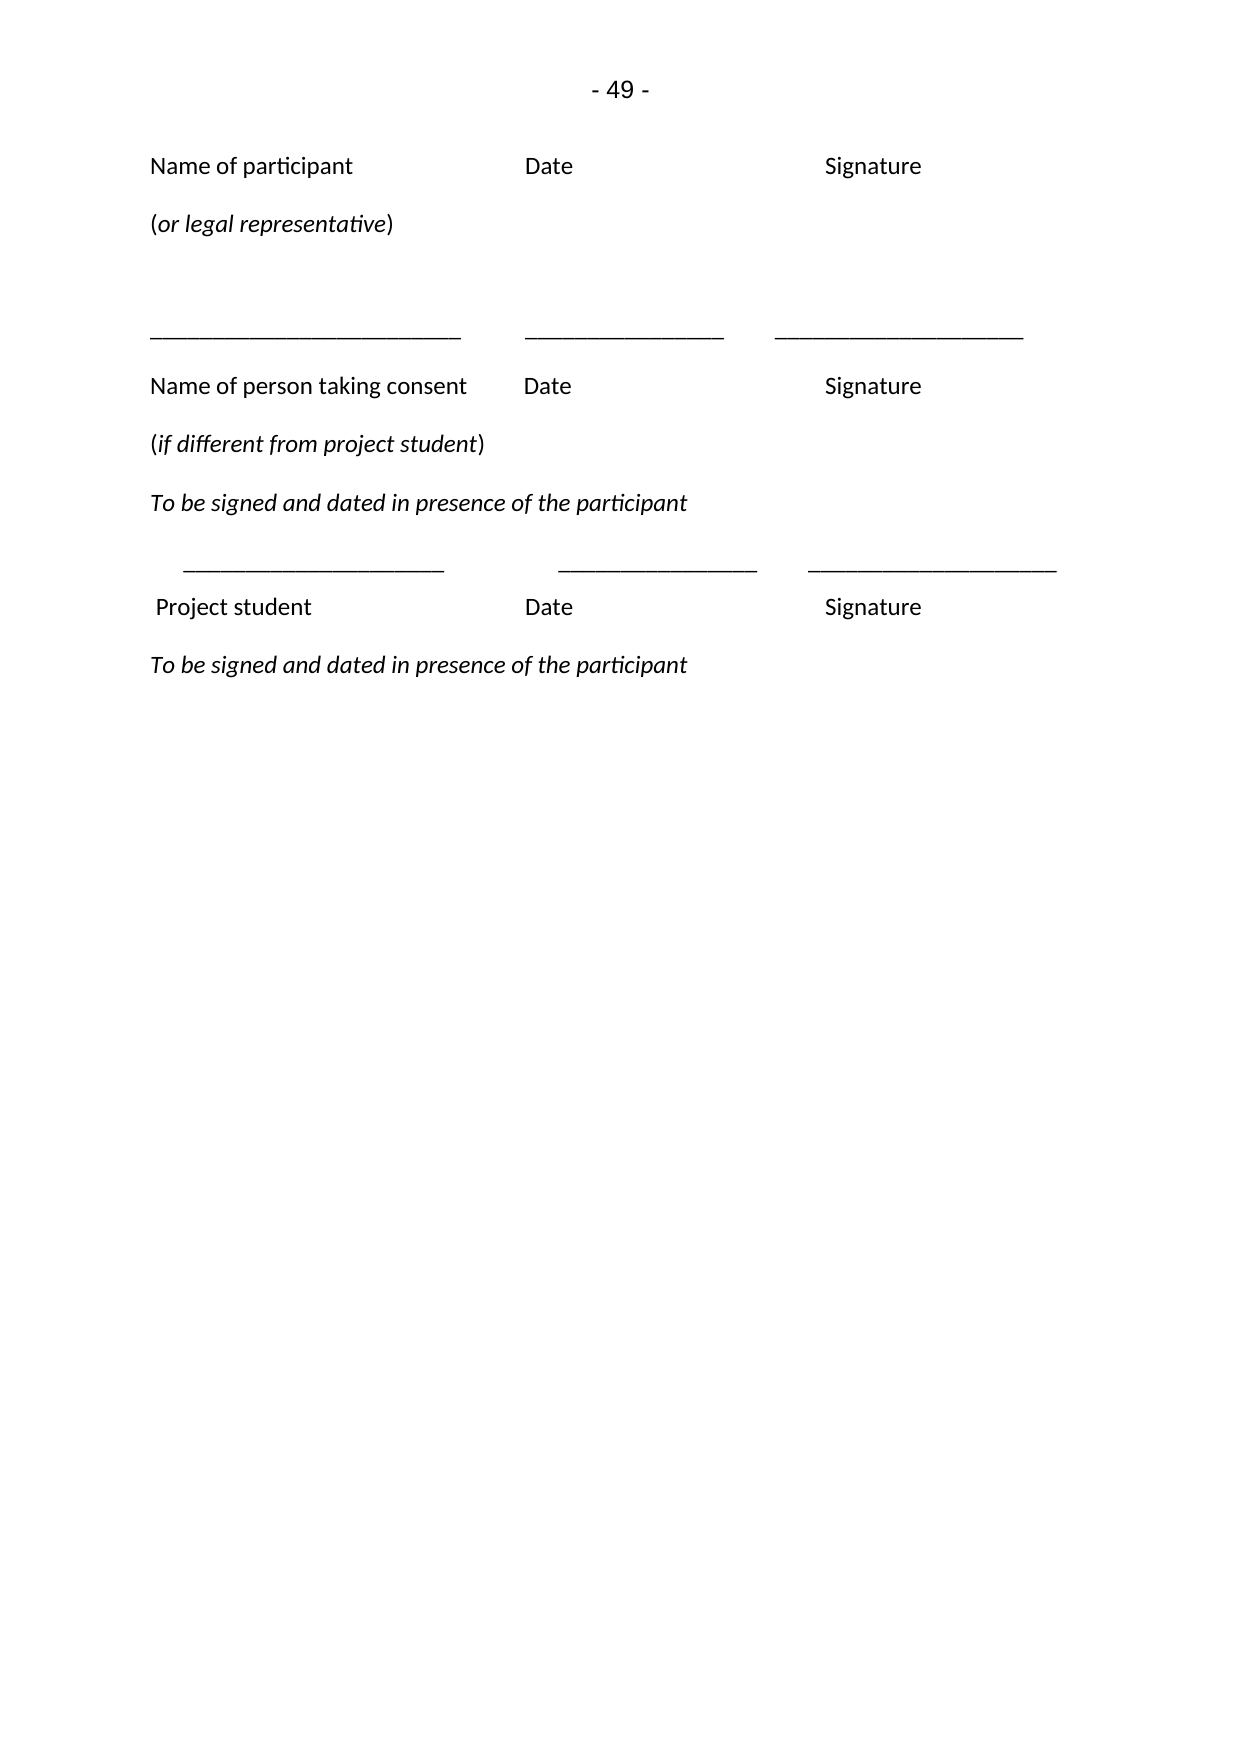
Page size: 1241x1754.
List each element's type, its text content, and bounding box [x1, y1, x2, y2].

text Name of participant Date Signature [150, 150, 1090, 181]
text To be signed and dated in presence of the participant [150, 649, 1090, 679]
text To be signed and dated in presence of the participant [150, 487, 1090, 517]
text _____________________ ________________ ____________________ [150, 545, 1090, 576]
text Project student Date Signature [150, 591, 1090, 621]
text _________________________ ________________ ____________________ [150, 312, 1090, 343]
text (or legal representative) [150, 208, 1090, 239]
text (if different from project student) [150, 429, 1090, 459]
text Name of person taking consent Date Signature [150, 370, 1090, 401]
